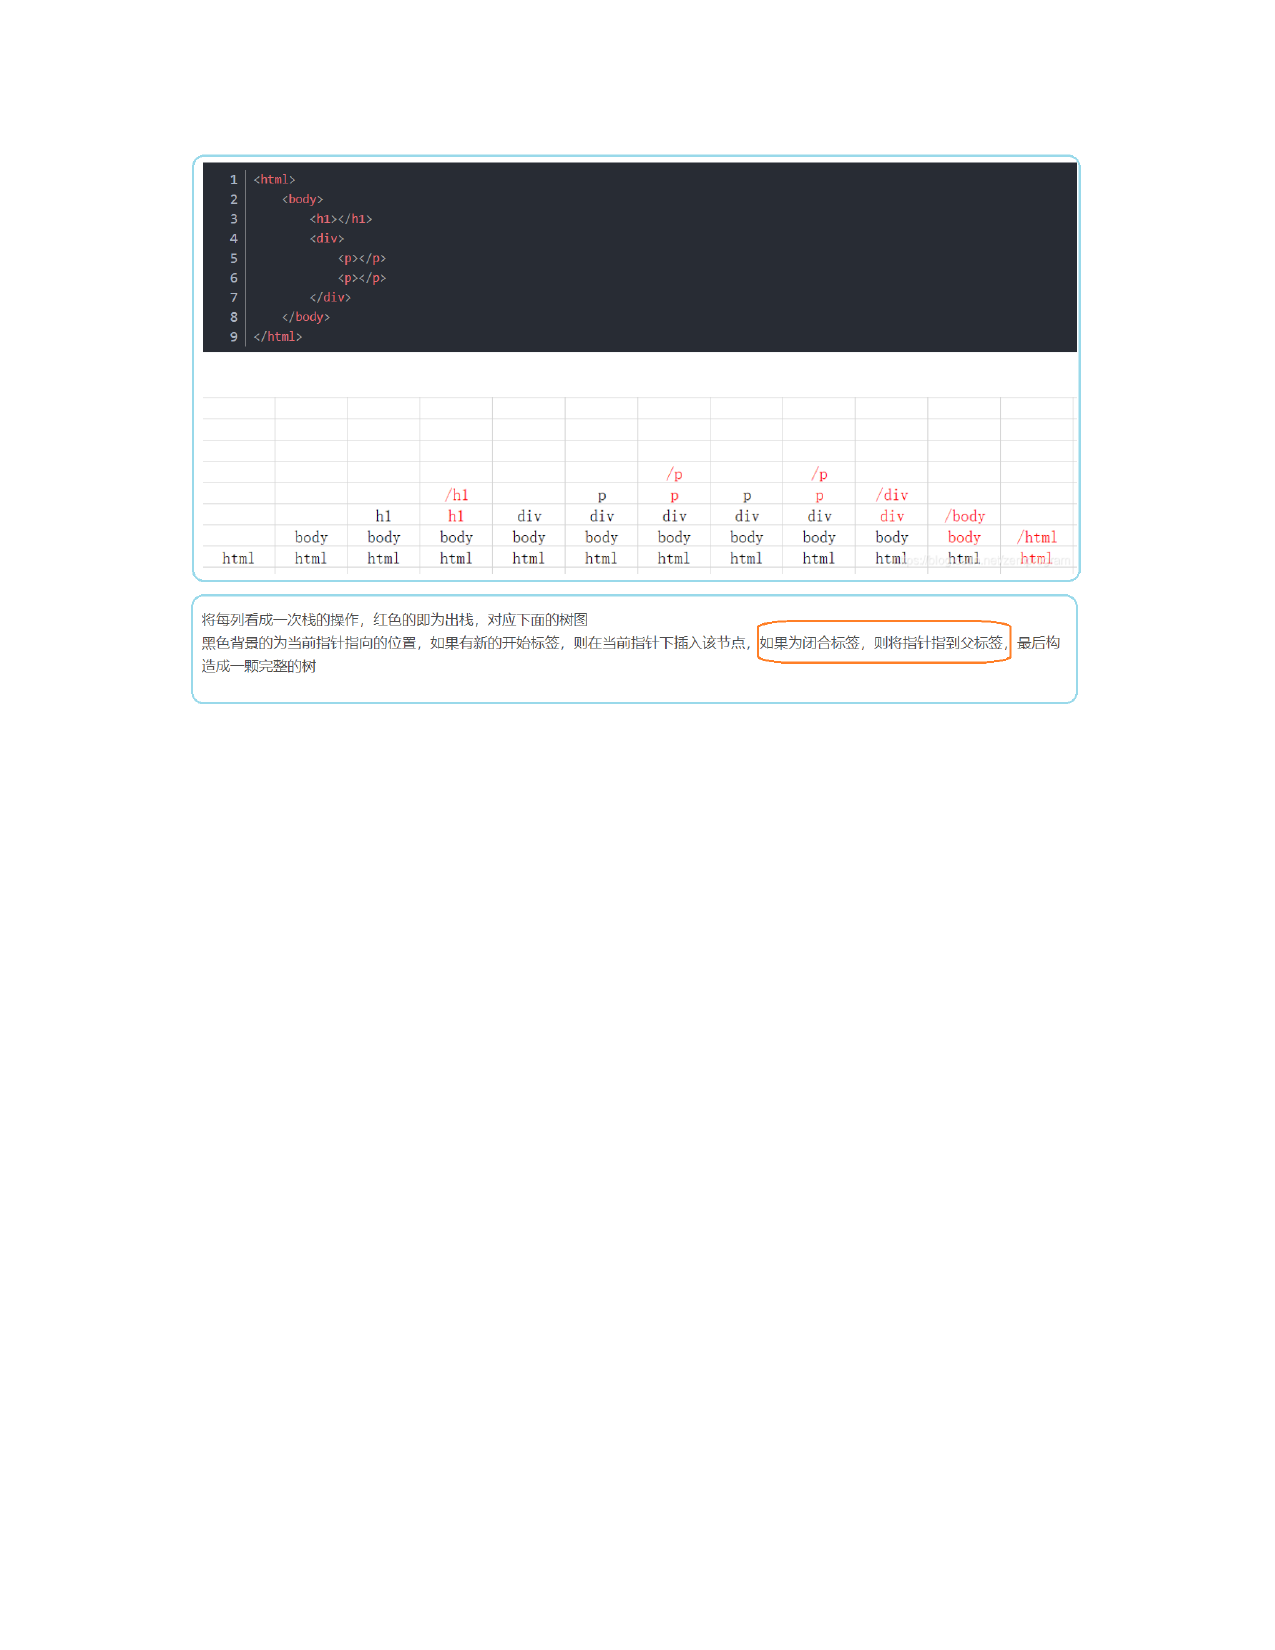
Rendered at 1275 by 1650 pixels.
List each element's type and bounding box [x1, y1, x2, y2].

picture [187, 150, 1087, 717]
